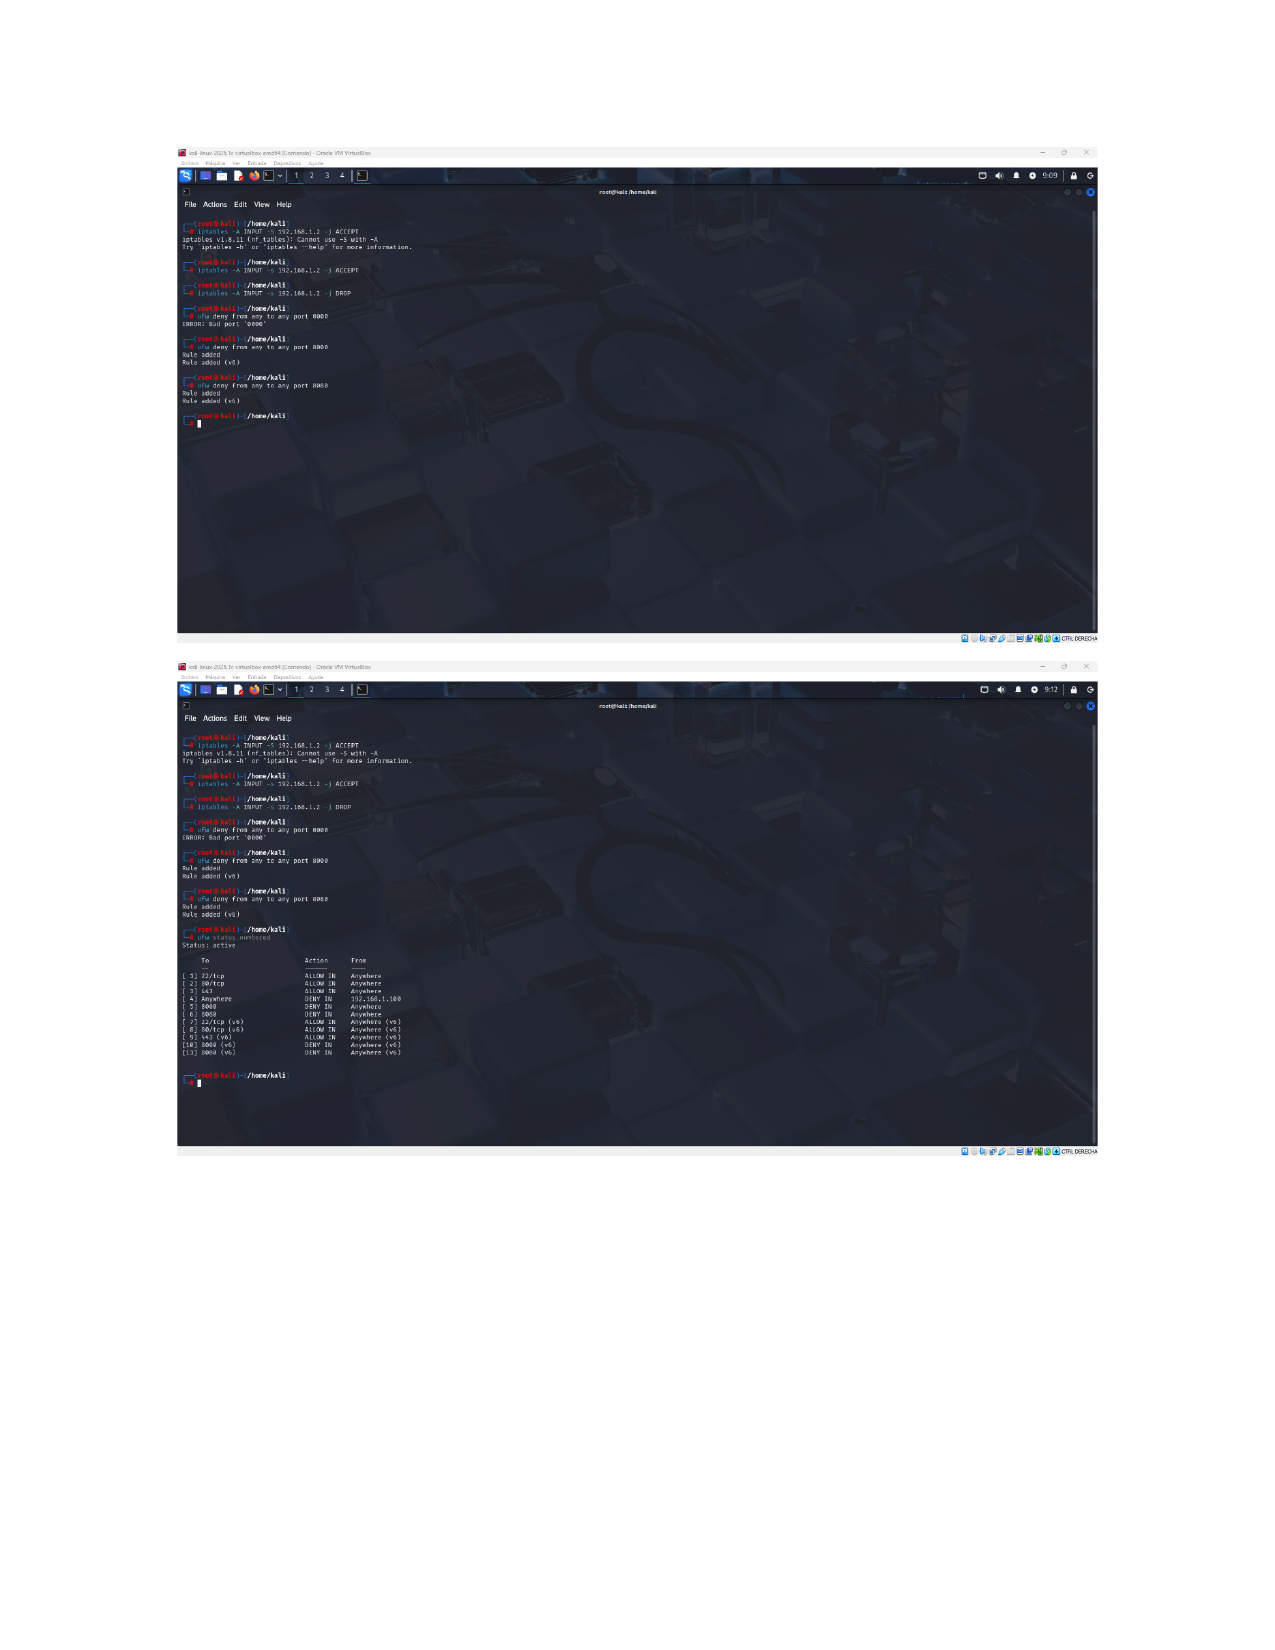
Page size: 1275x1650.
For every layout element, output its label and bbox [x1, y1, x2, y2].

picture [177, 661, 1098, 1156]
picture [177, 147, 1098, 643]
